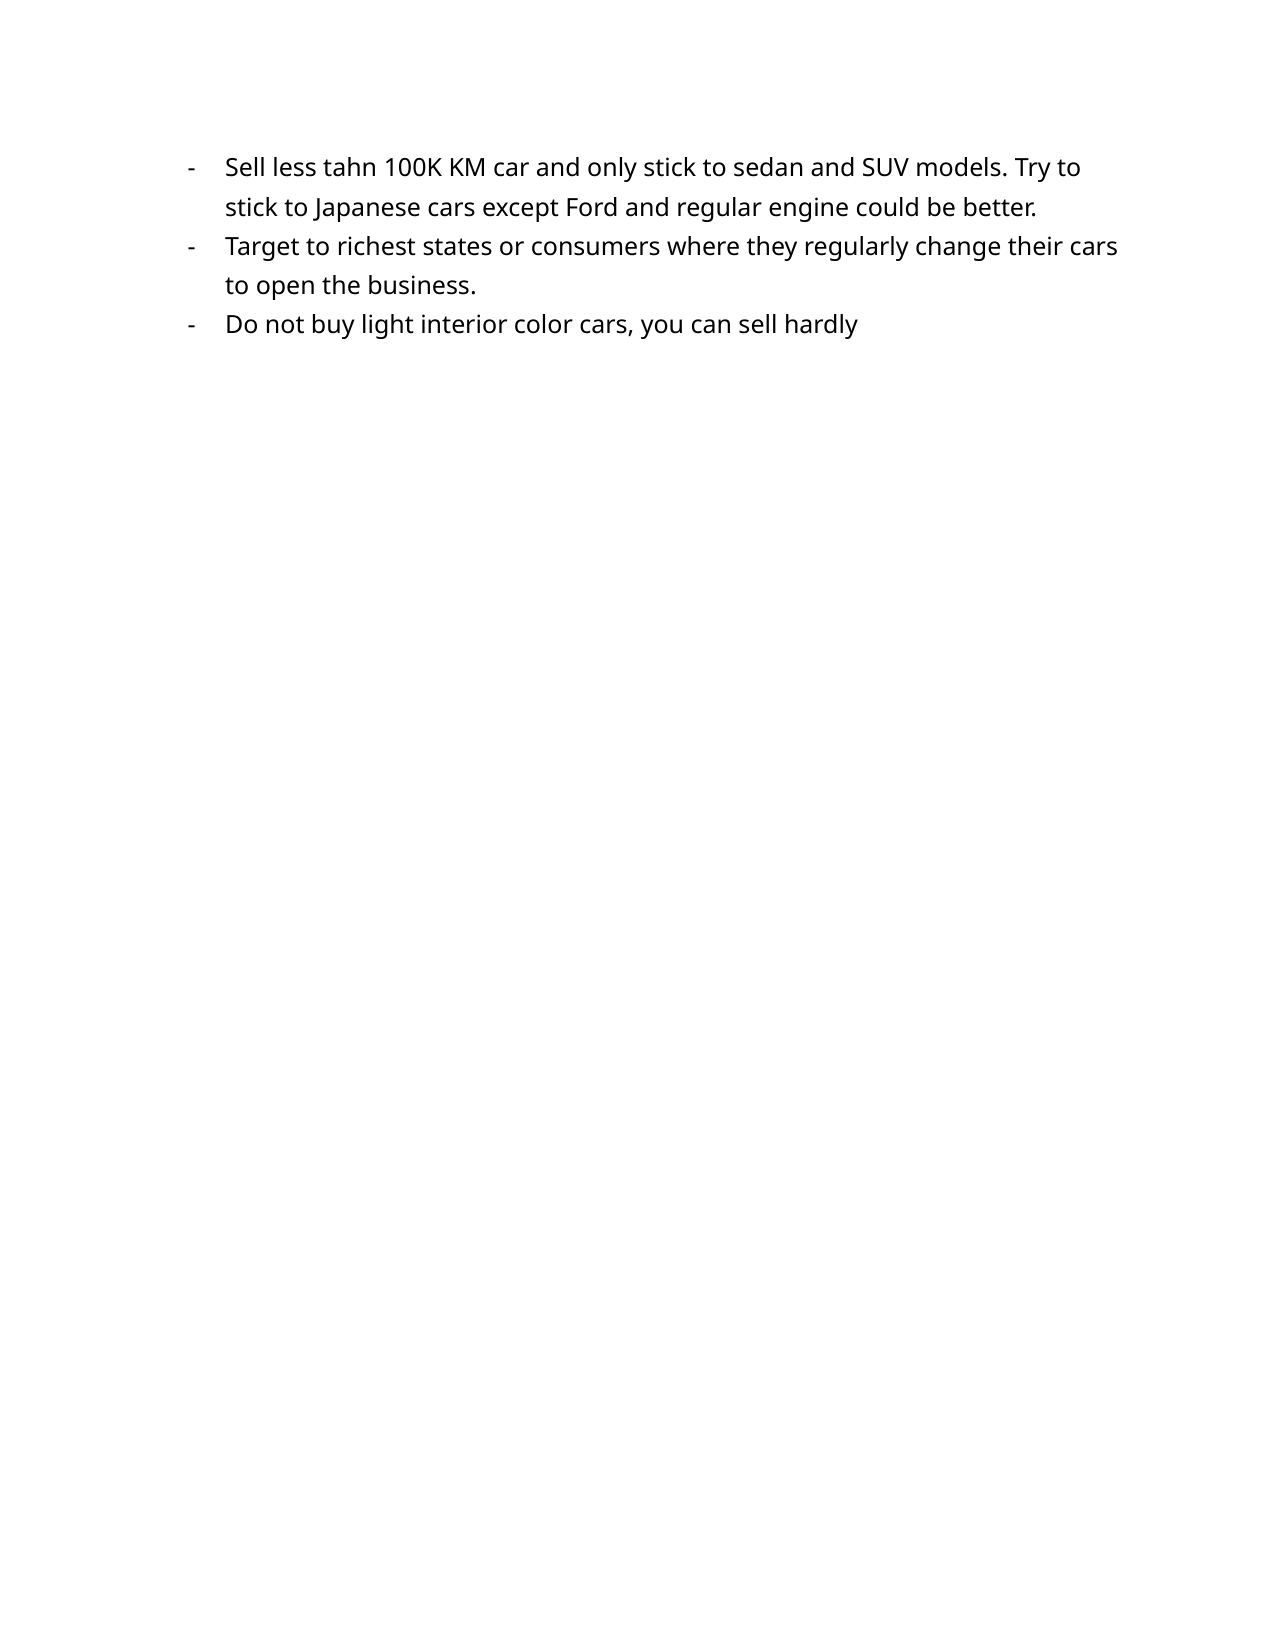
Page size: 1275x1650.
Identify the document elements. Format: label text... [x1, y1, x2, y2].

list Target to richest states or consumers where they regularly change their cars to open the business. [187, 228, 1125, 302]
list Sell less tahn 100K KM car and only stick to sedan and SUV models. Try to stick to Japanese cars except Ford and regular engine could be better. [187, 150, 1125, 223]
list Do not buy light interior color cars, you can sell hardly [187, 307, 1125, 341]
